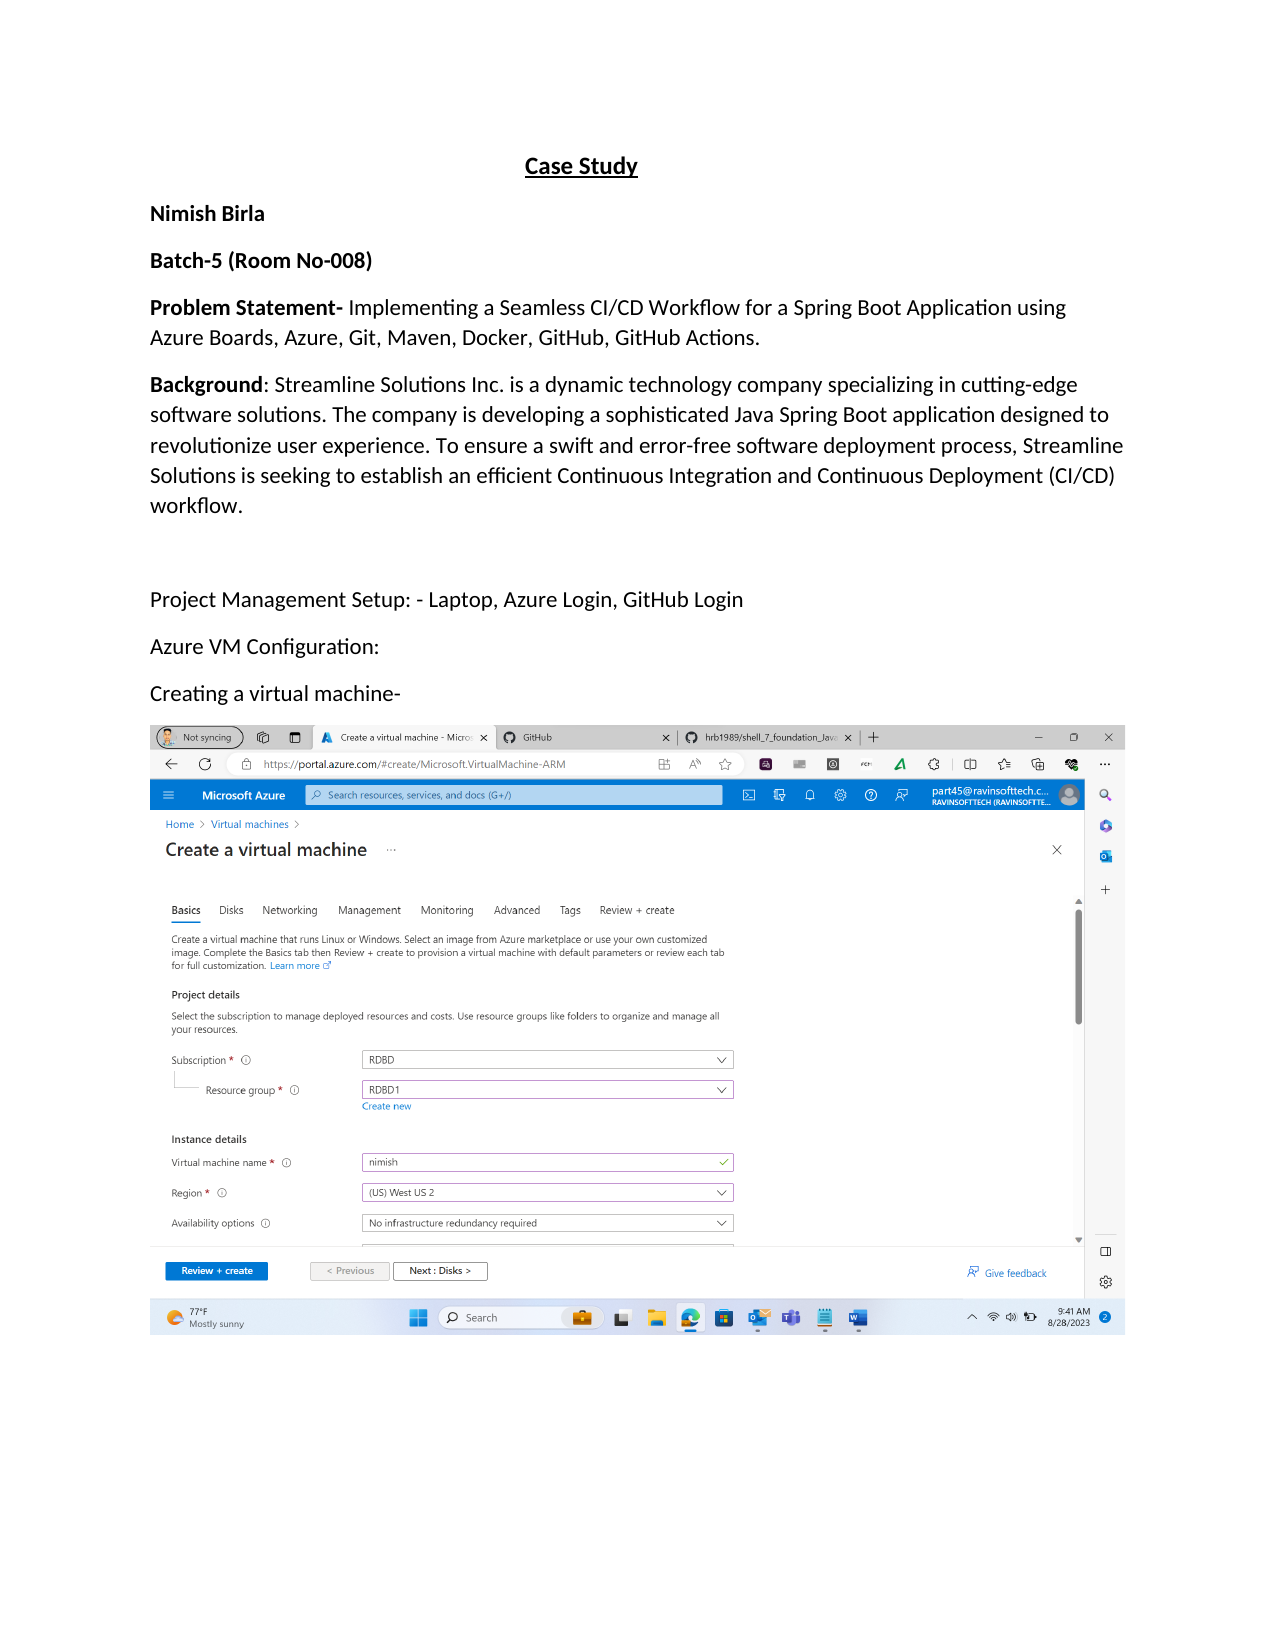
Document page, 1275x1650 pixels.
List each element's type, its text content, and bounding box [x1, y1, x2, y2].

text Project Management Setup: - Laptop, Azure Login, GitHub Login [150, 585, 1125, 613]
text Problem Statement- Implementing a Seamless CI/CD Workflow for a Spring Boot Application using Azure Boards, Azure, Git, Maven, Docker, GitHub, GitHub Actions. [150, 293, 1125, 352]
text Background: Streamline Solutions Inc. is a dynamic technology company specializing in cutting-edge software solutions. The company is developing a sophisticated Java Spring Boot application designed to revolutionize user experience. To ensure a swift and error-free software deployment process, Streamline Solutions is seeking to establish an efficient Continuous Integration and Continuous Deployment (CI/CD) workflow. [150, 370, 1125, 519]
text Creating a virtual machine- [150, 679, 1125, 707]
text Nimish Birla [150, 199, 1125, 228]
text Case Study [525, 150, 1125, 181]
text Batch-5 (Room No-008) [150, 246, 1125, 274]
picture [150, 725, 1125, 1335]
text Azure VM Configuration: [150, 632, 1125, 660]
